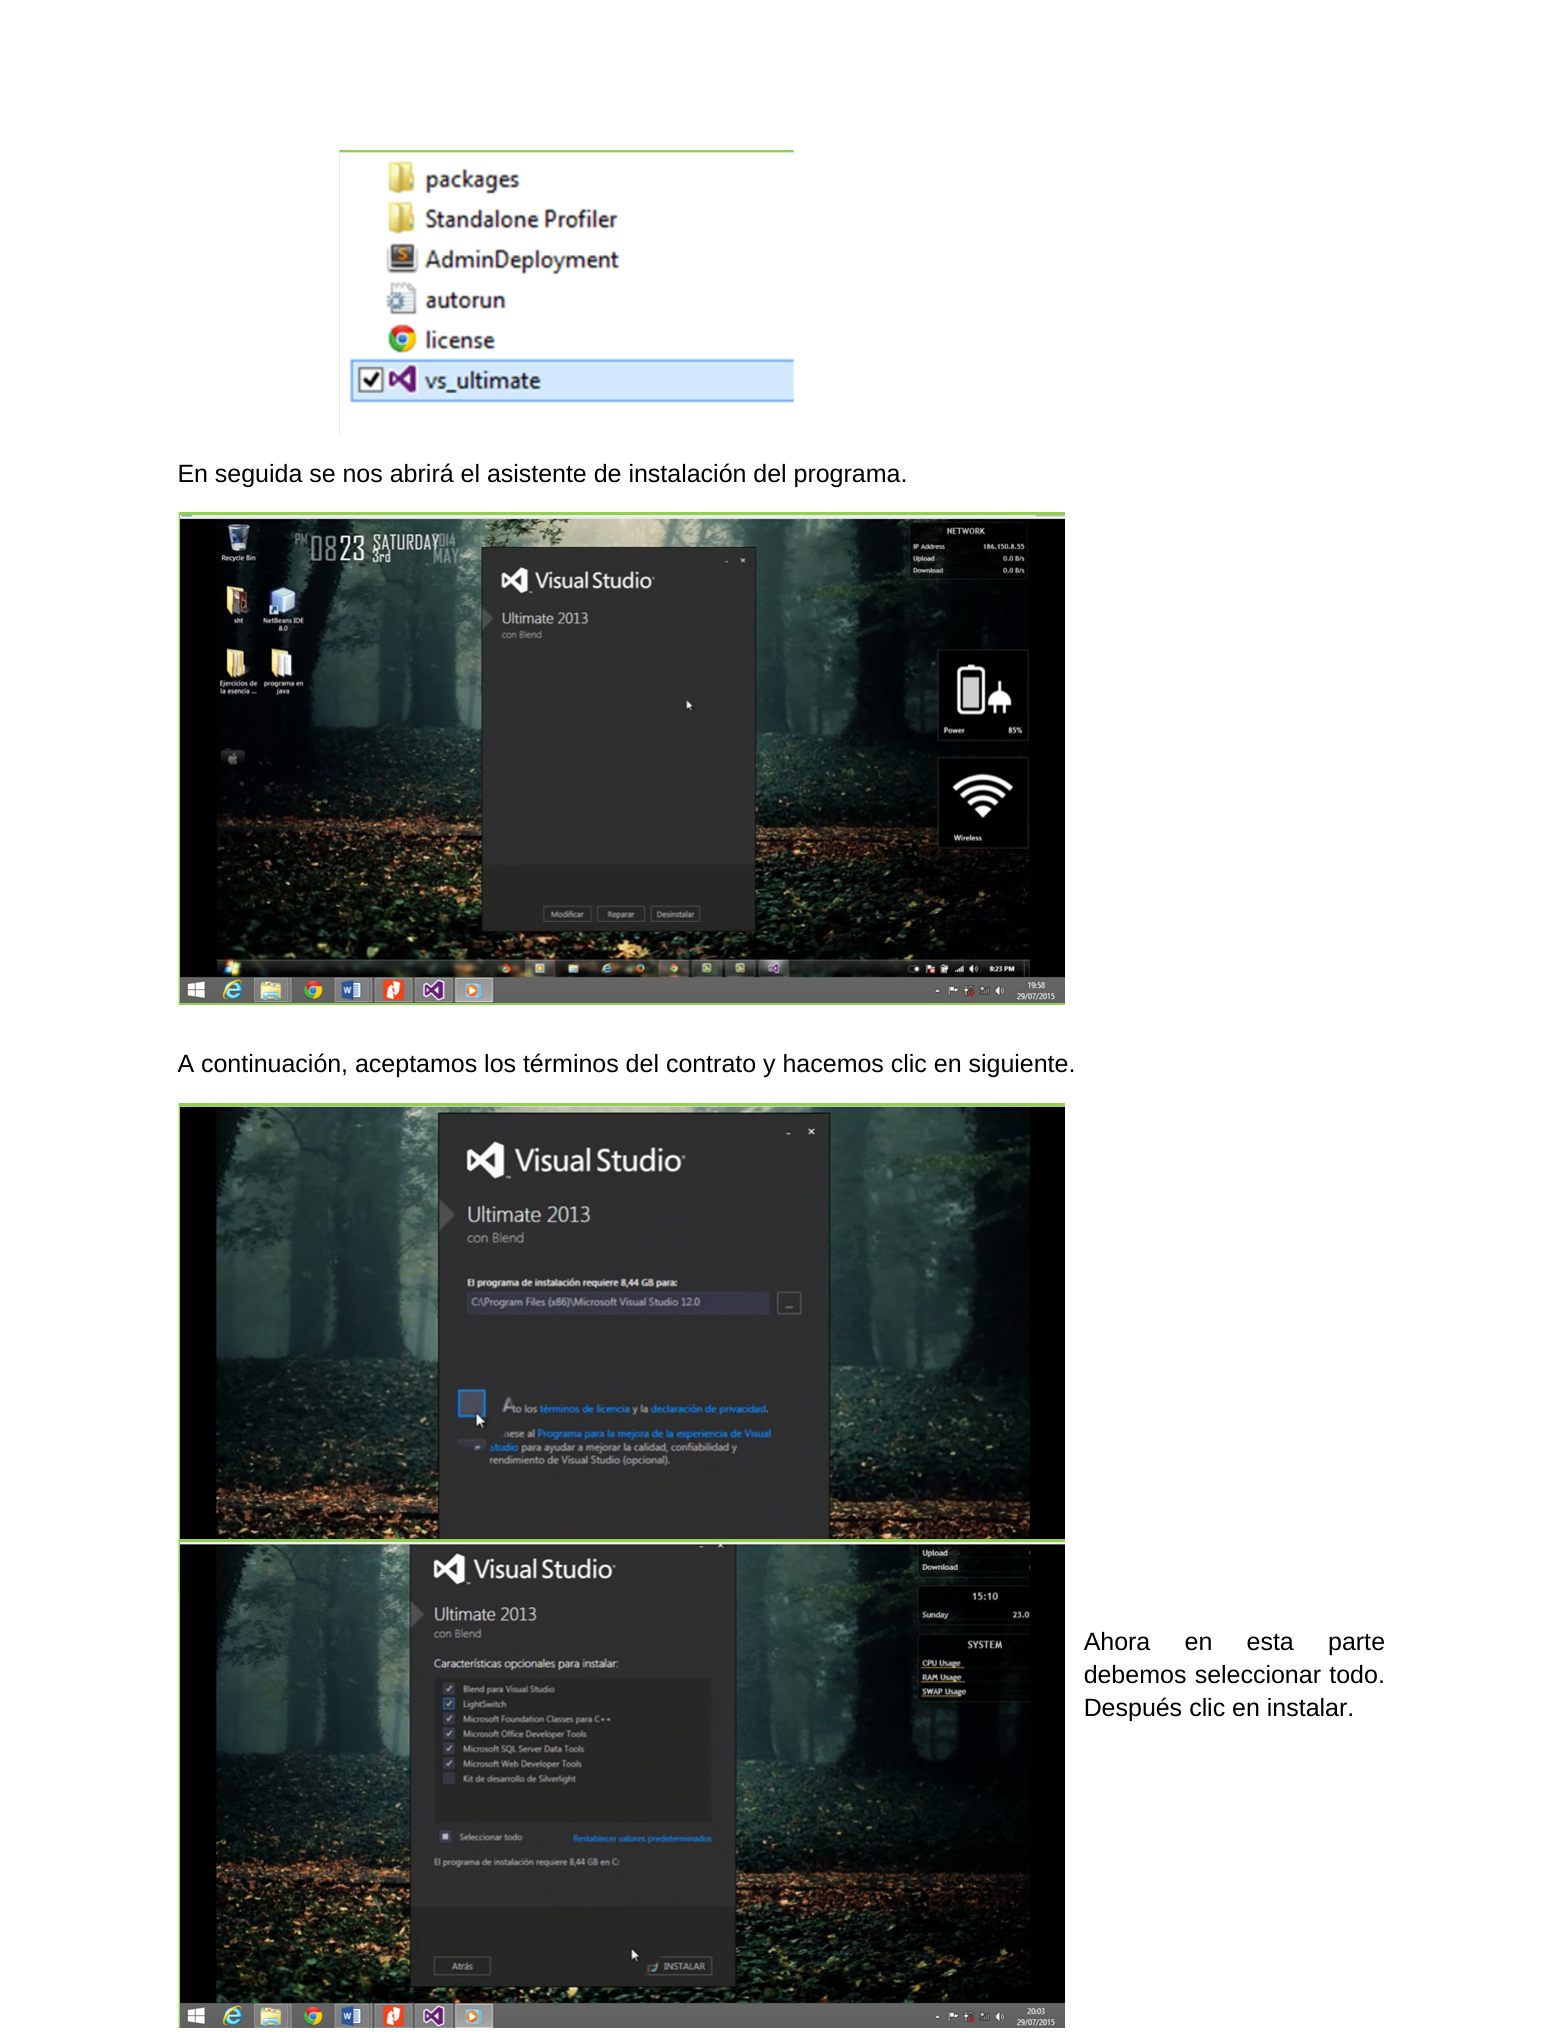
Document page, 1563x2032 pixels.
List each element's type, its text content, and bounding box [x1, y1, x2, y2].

picture [177, 512, 1065, 1003]
picture [337, 150, 794, 432]
text En seguida se nos abrirá el asistente de instalación del programa. [177, 459, 1385, 488]
text Ahora en esta parte debemos seleccionar todo. Después clic en instalar. [1065, 1624, 1385, 1719]
text A continuación, aceptamos los términos del contrato y hacemos clic en siguiente. [177, 1046, 1385, 1075]
picture [177, 1100, 1065, 2027]
